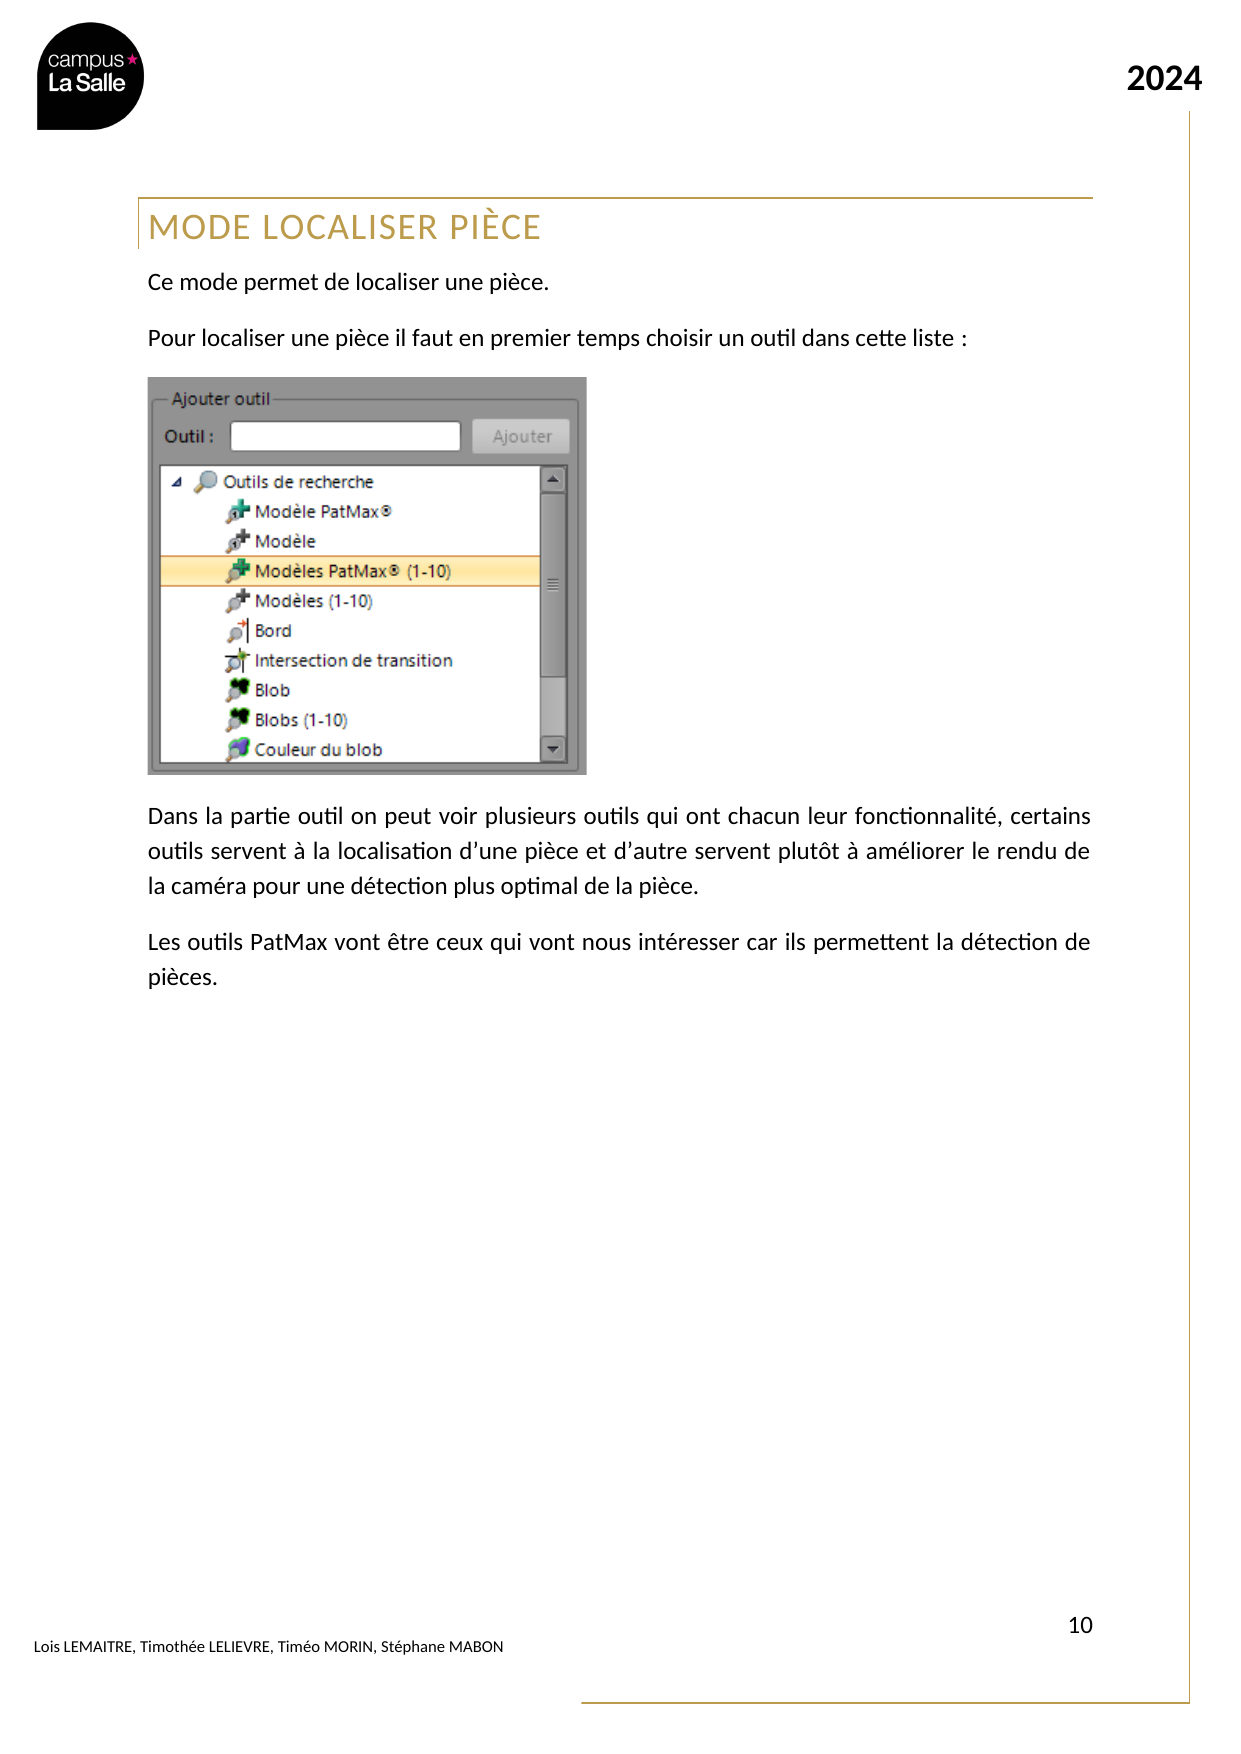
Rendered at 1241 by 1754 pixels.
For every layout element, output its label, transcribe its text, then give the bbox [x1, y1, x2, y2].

text Dans la partie outil on peut voir plusieurs outils qui ont chacun leur fonctionnalité, certains outils servent à la localisation d’une pièce et d’autre servent plutôt à améliorer le rendu de la caméra pour une détection plus optimal de la pièce. [148, 800, 1093, 900]
text Les outils PatMax vont être ceux qui vont nous intéresser car ils permettent la détection de pièces. [148, 926, 1093, 991]
subtitle Mode Localiser pièce [139, 199, 1093, 249]
picture [147, 377, 587, 775]
picture [31, 18, 149, 135]
text Ce mode permet de localiser une pièce. [148, 266, 1093, 297]
text Pour localiser une pièce il faut en premier temps choisir un outil dans cette liste : [148, 322, 1093, 352]
